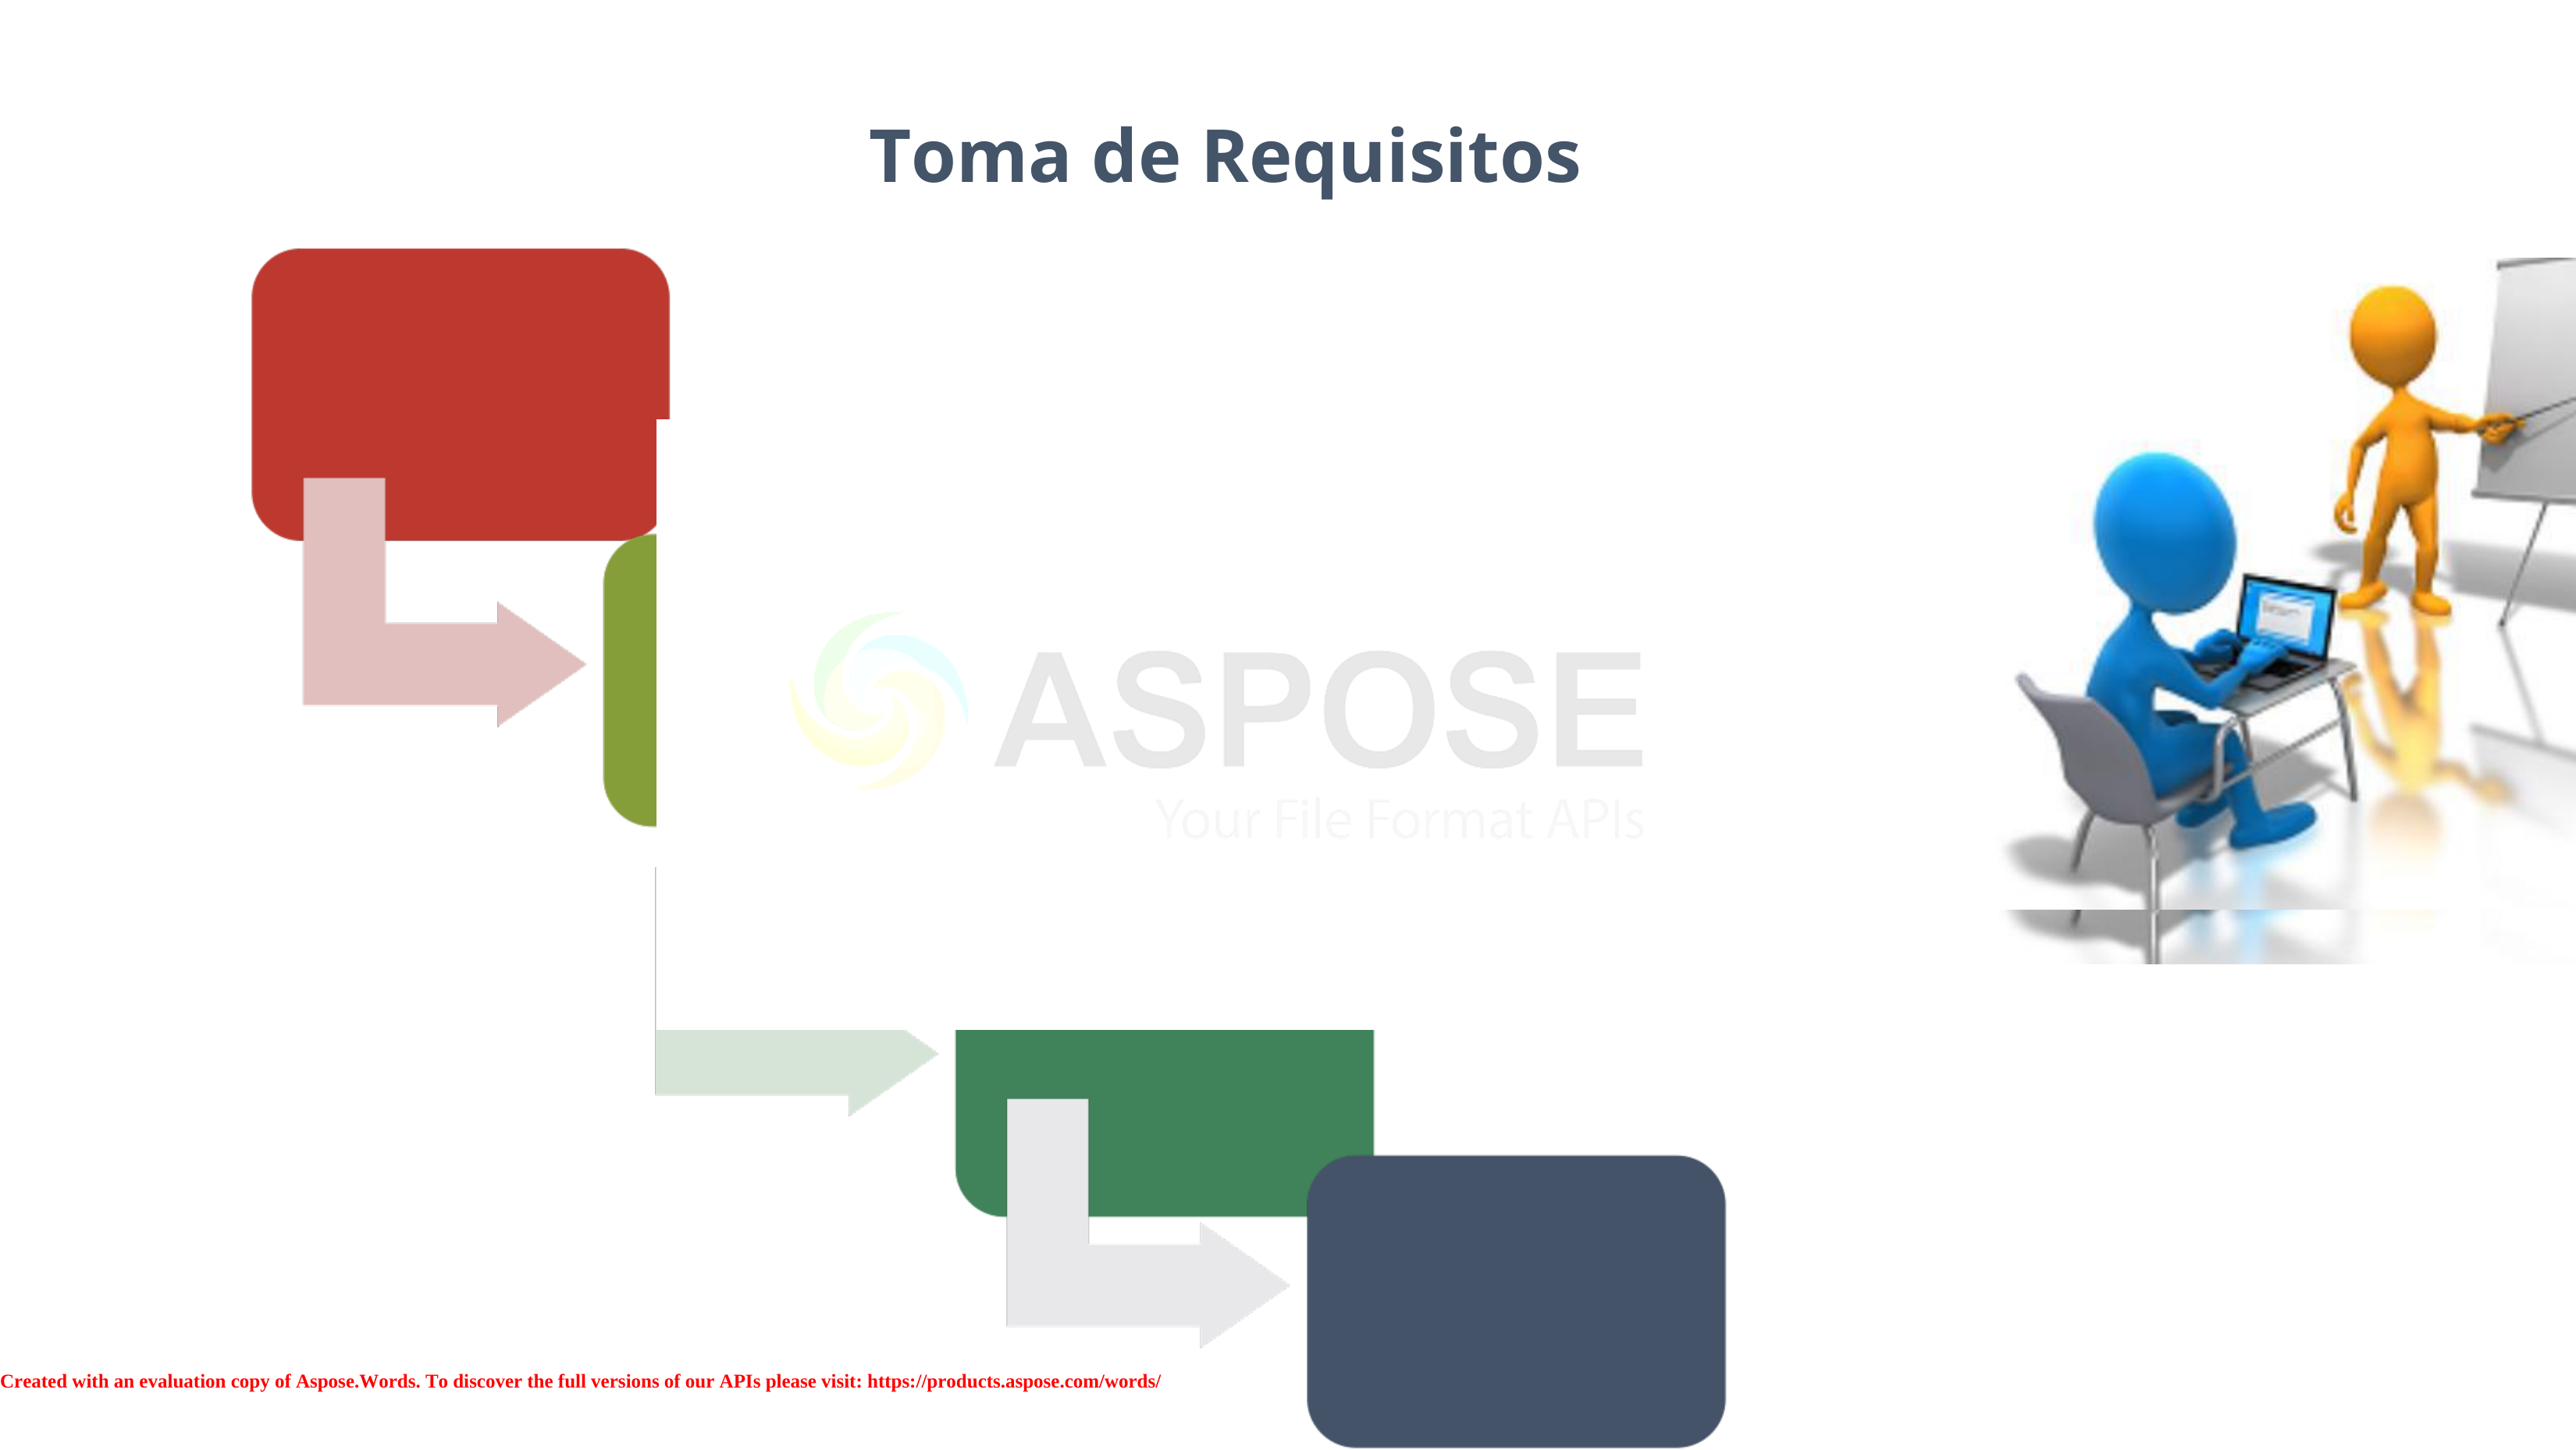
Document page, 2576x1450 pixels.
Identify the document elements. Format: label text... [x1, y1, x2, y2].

picture [952, 1030, 1727, 1450]
picture [652, 865, 942, 1120]
picture [1941, 258, 2576, 964]
text Toma de Requisitos [869, 80, 2451, 208]
picture [248, 245, 674, 830]
